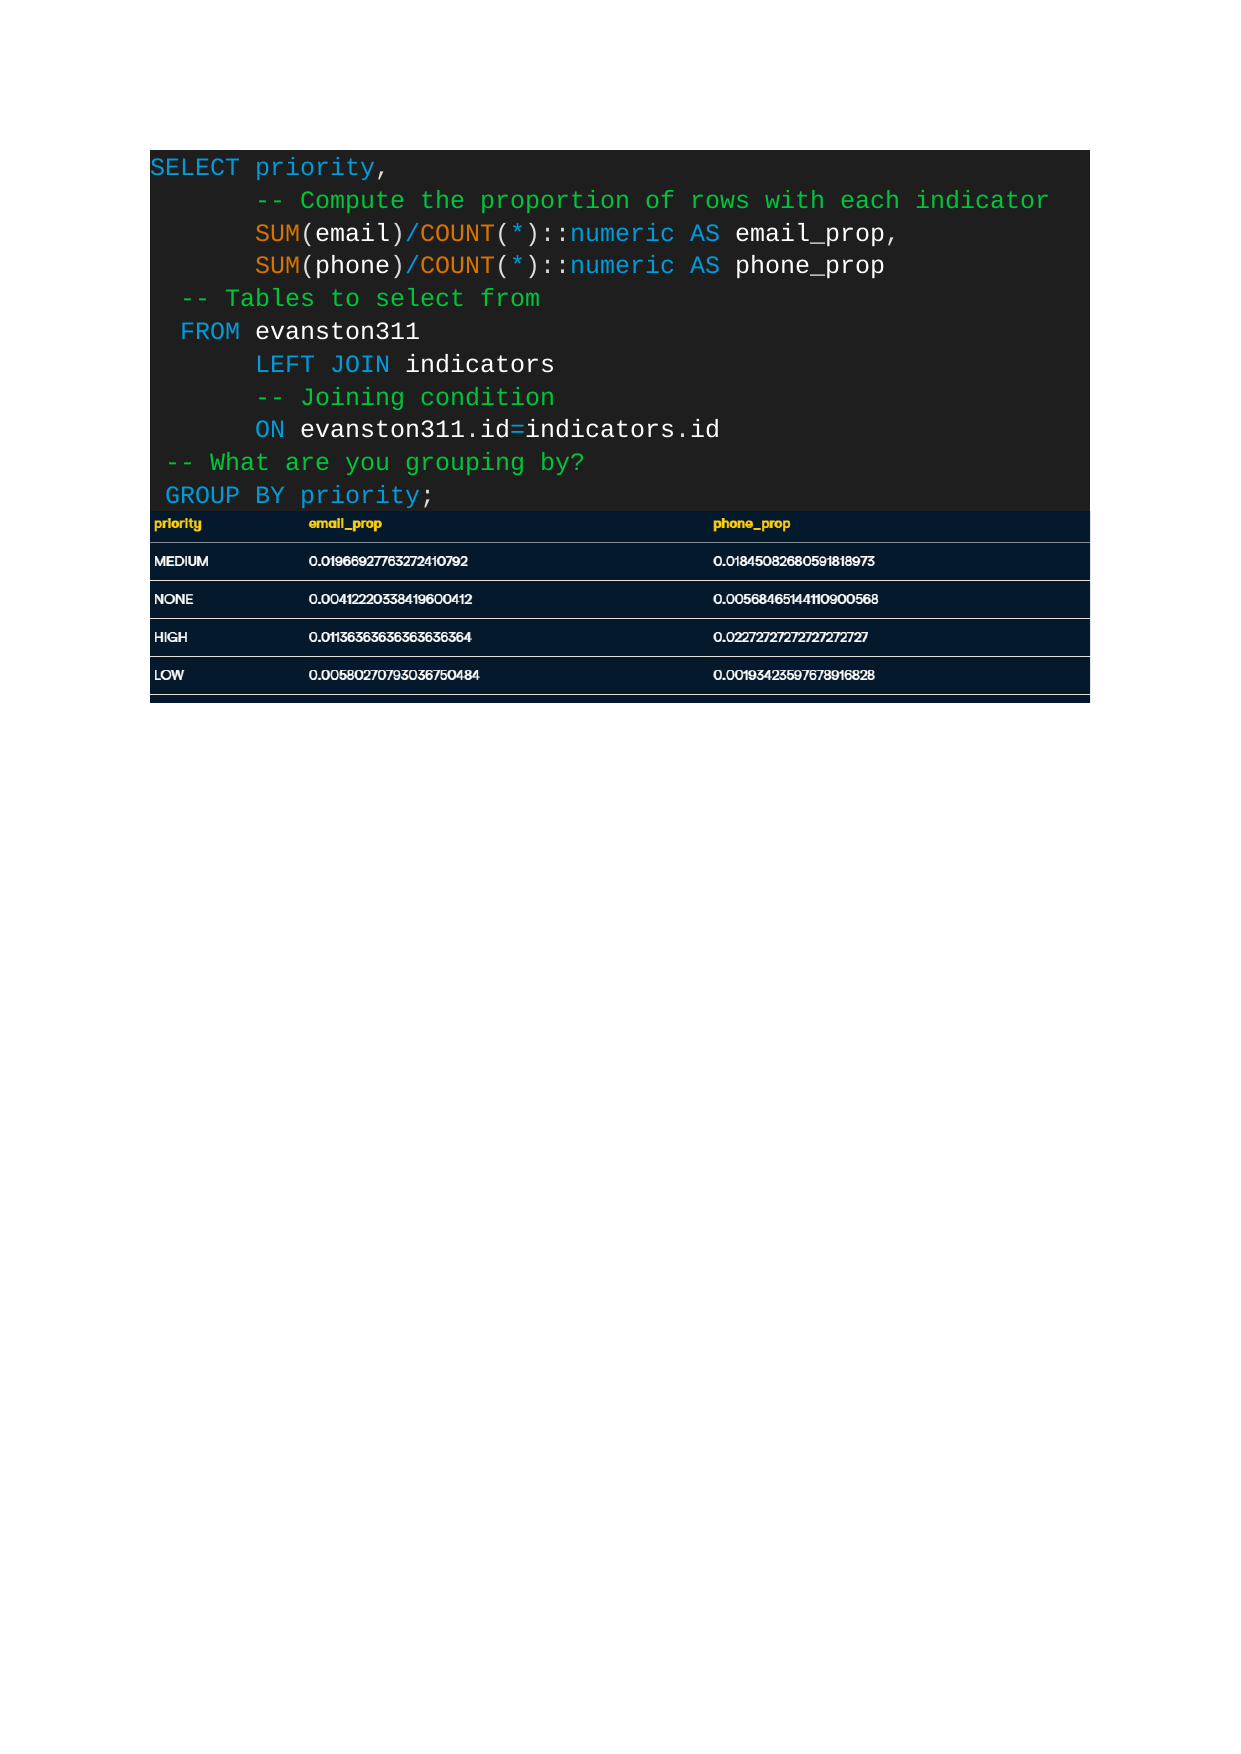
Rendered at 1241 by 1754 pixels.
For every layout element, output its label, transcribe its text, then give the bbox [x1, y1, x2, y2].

text -- Tables to select from [150, 281, 1090, 314]
picture [150, 511, 1091, 703]
text ON evanston311.id=indicators.id [150, 412, 1090, 445]
text SELECT priority, [150, 150, 1090, 183]
text SUM(email)/COUNT(*)::numeric AS email_prop, [150, 216, 1090, 248]
text SUM(phone)/COUNT(*)::numeric AS phone_prop [150, 248, 1090, 281]
text -- Joining condition [150, 380, 1090, 412]
text FROM evanston311 [150, 314, 1090, 347]
text -- What are you grouping by? [150, 445, 1090, 478]
text GROUP BY priority; [150, 478, 1090, 511]
text LEFT JOIN indicators [150, 347, 1090, 380]
text -- Compute the proportion of rows with each indicator [150, 183, 1090, 216]
